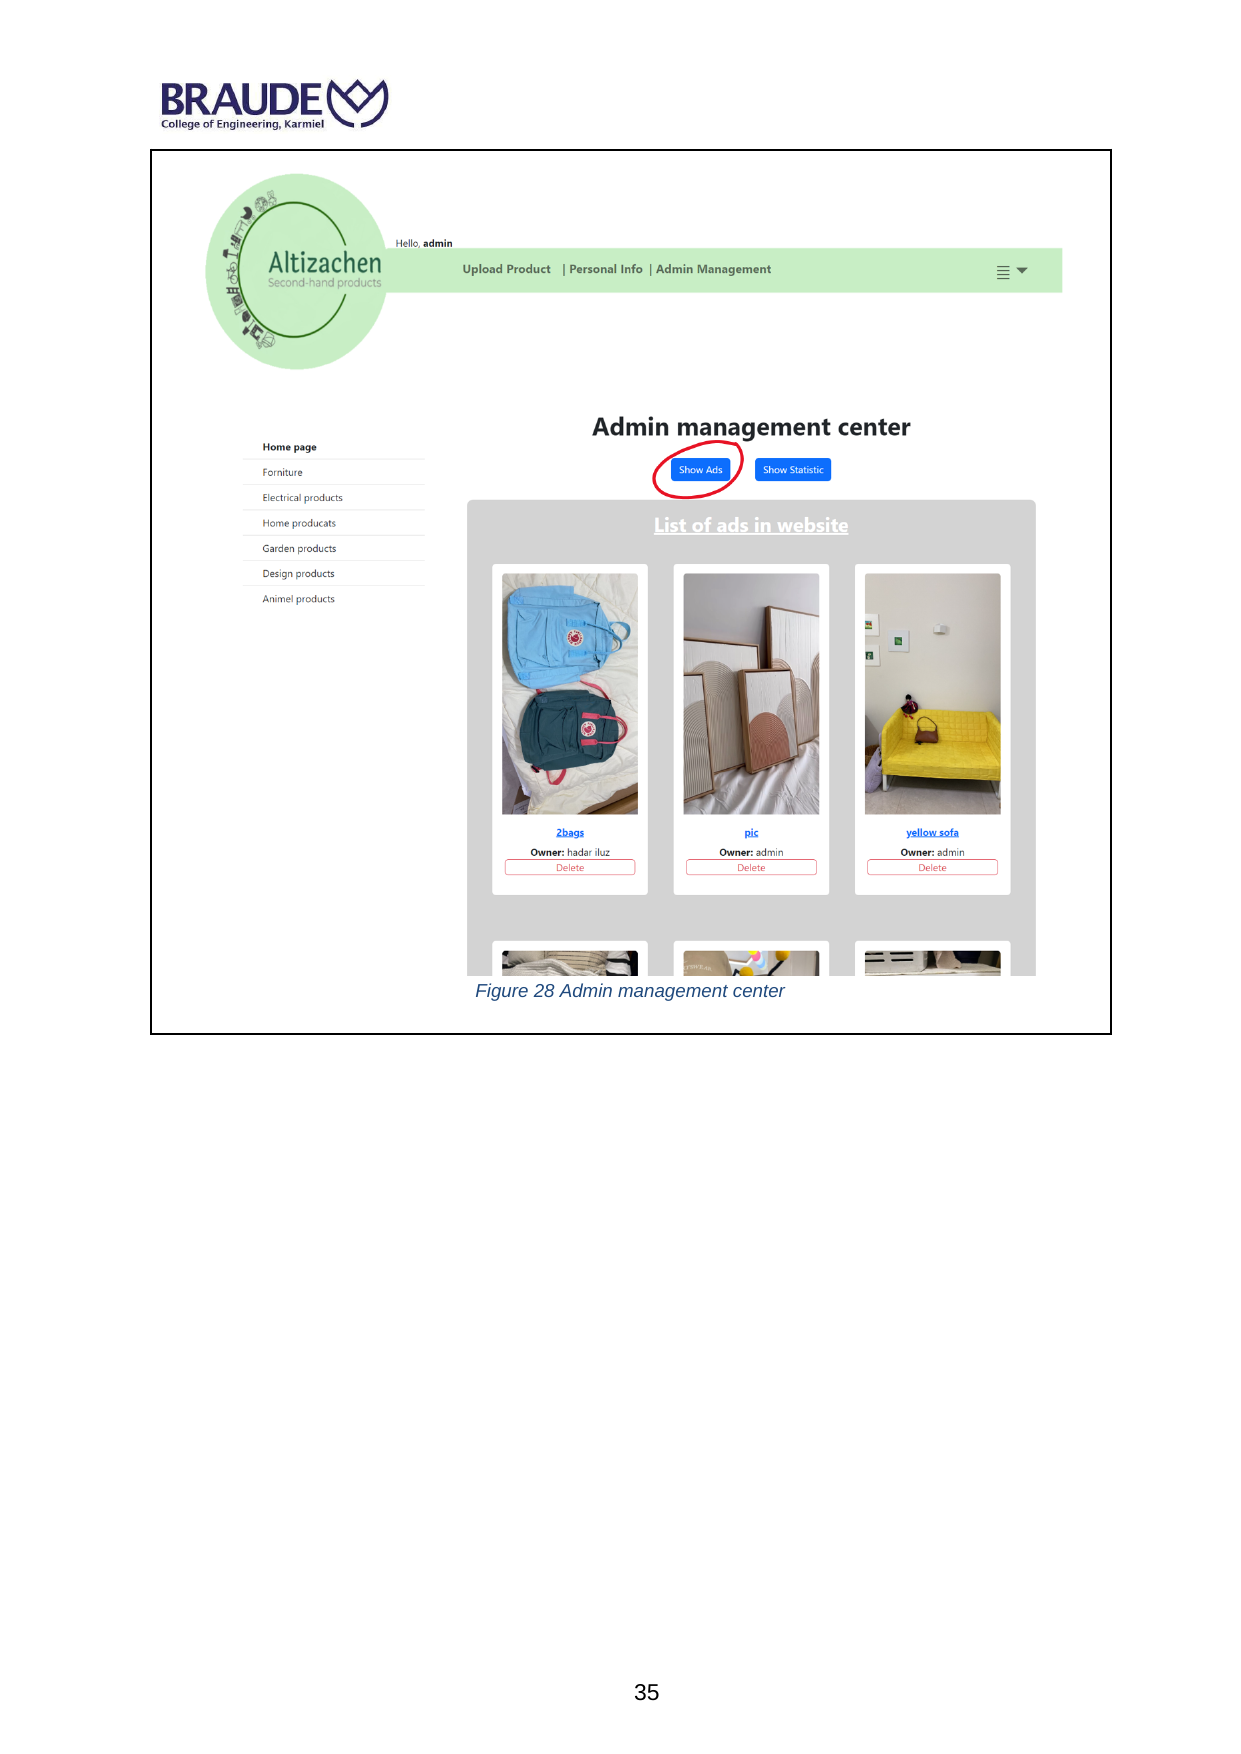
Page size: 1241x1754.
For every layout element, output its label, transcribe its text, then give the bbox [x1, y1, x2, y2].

picture [150, 75, 399, 134]
picture [199, 161, 1063, 976]
